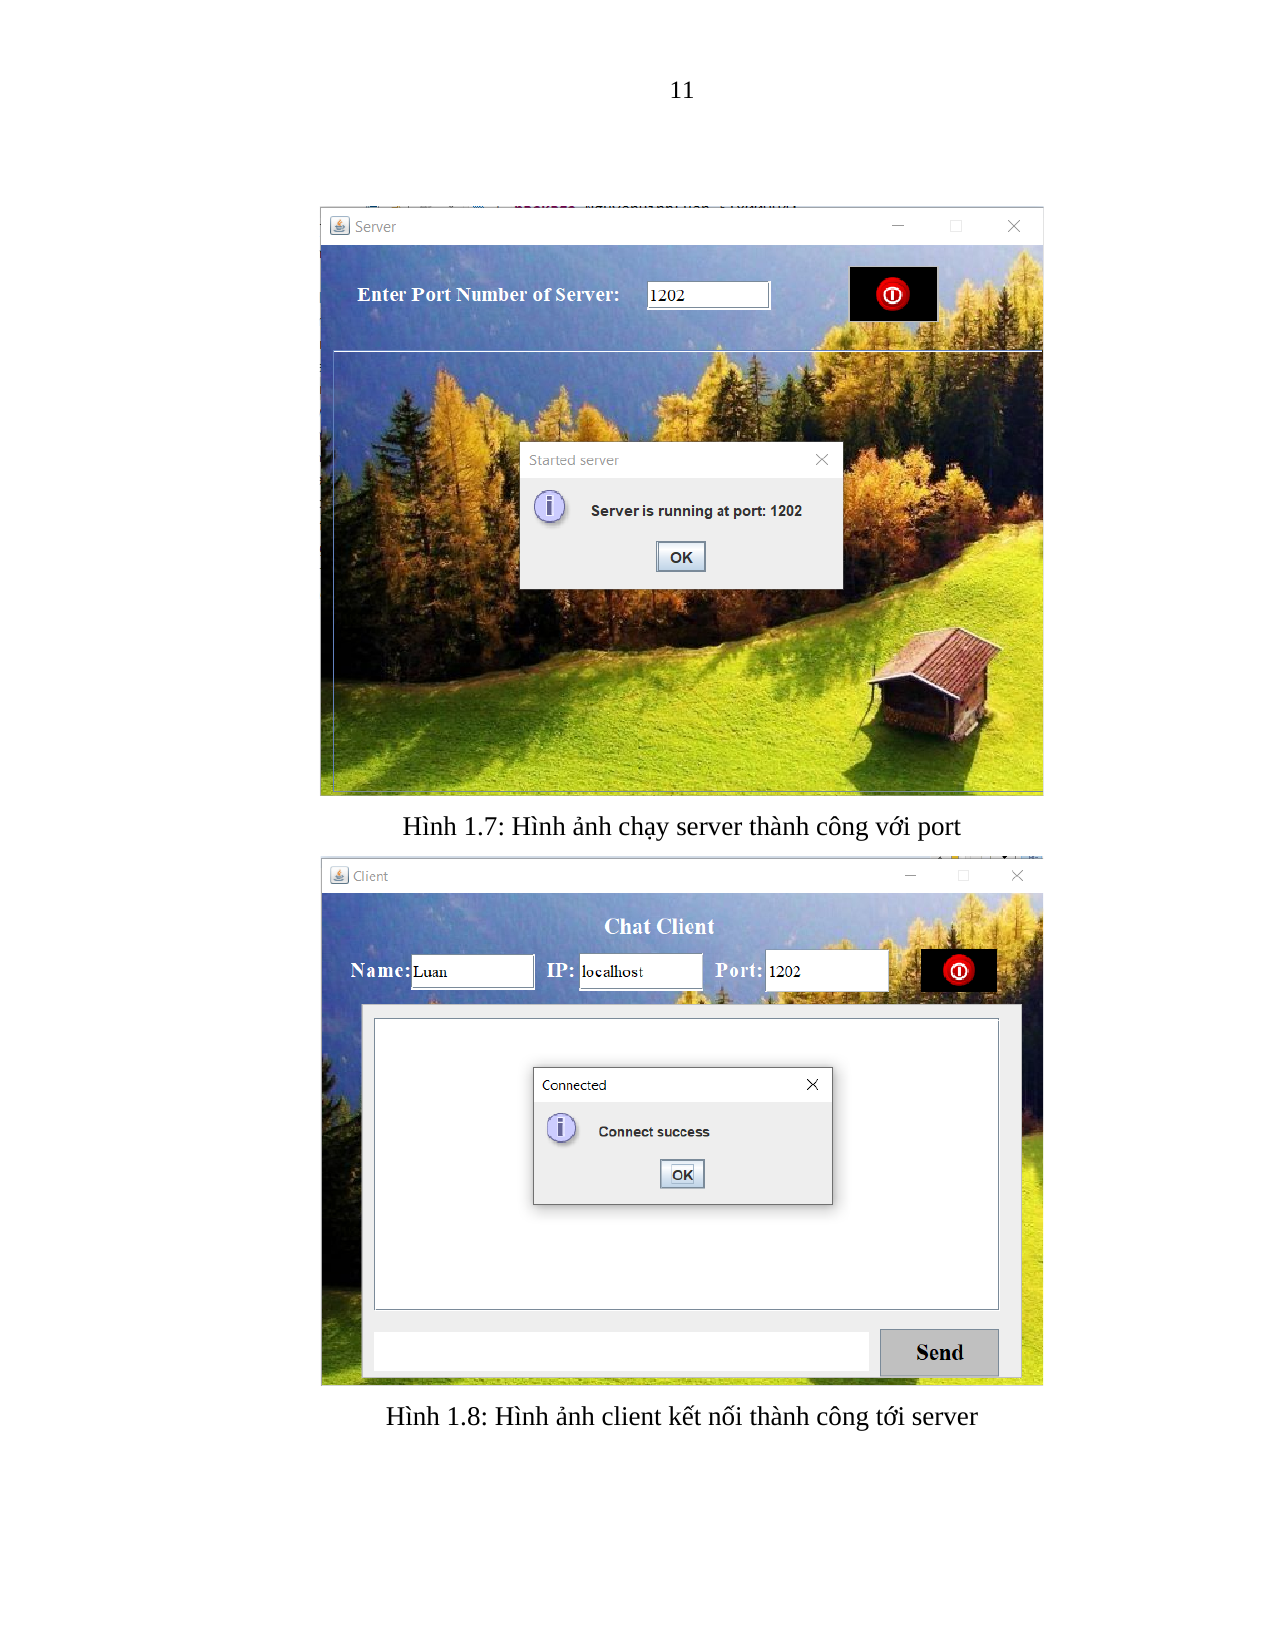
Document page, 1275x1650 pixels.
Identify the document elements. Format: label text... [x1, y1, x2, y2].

text Hình 1.8: Hình ảnh client kết nối thành công tới server [207, 1400, 1157, 1431]
text Hình 1.7: Hình ảnh chạy server thành công với port [207, 810, 1157, 841]
picture [320, 856, 1044, 1386]
picture [319, 206, 1044, 796]
